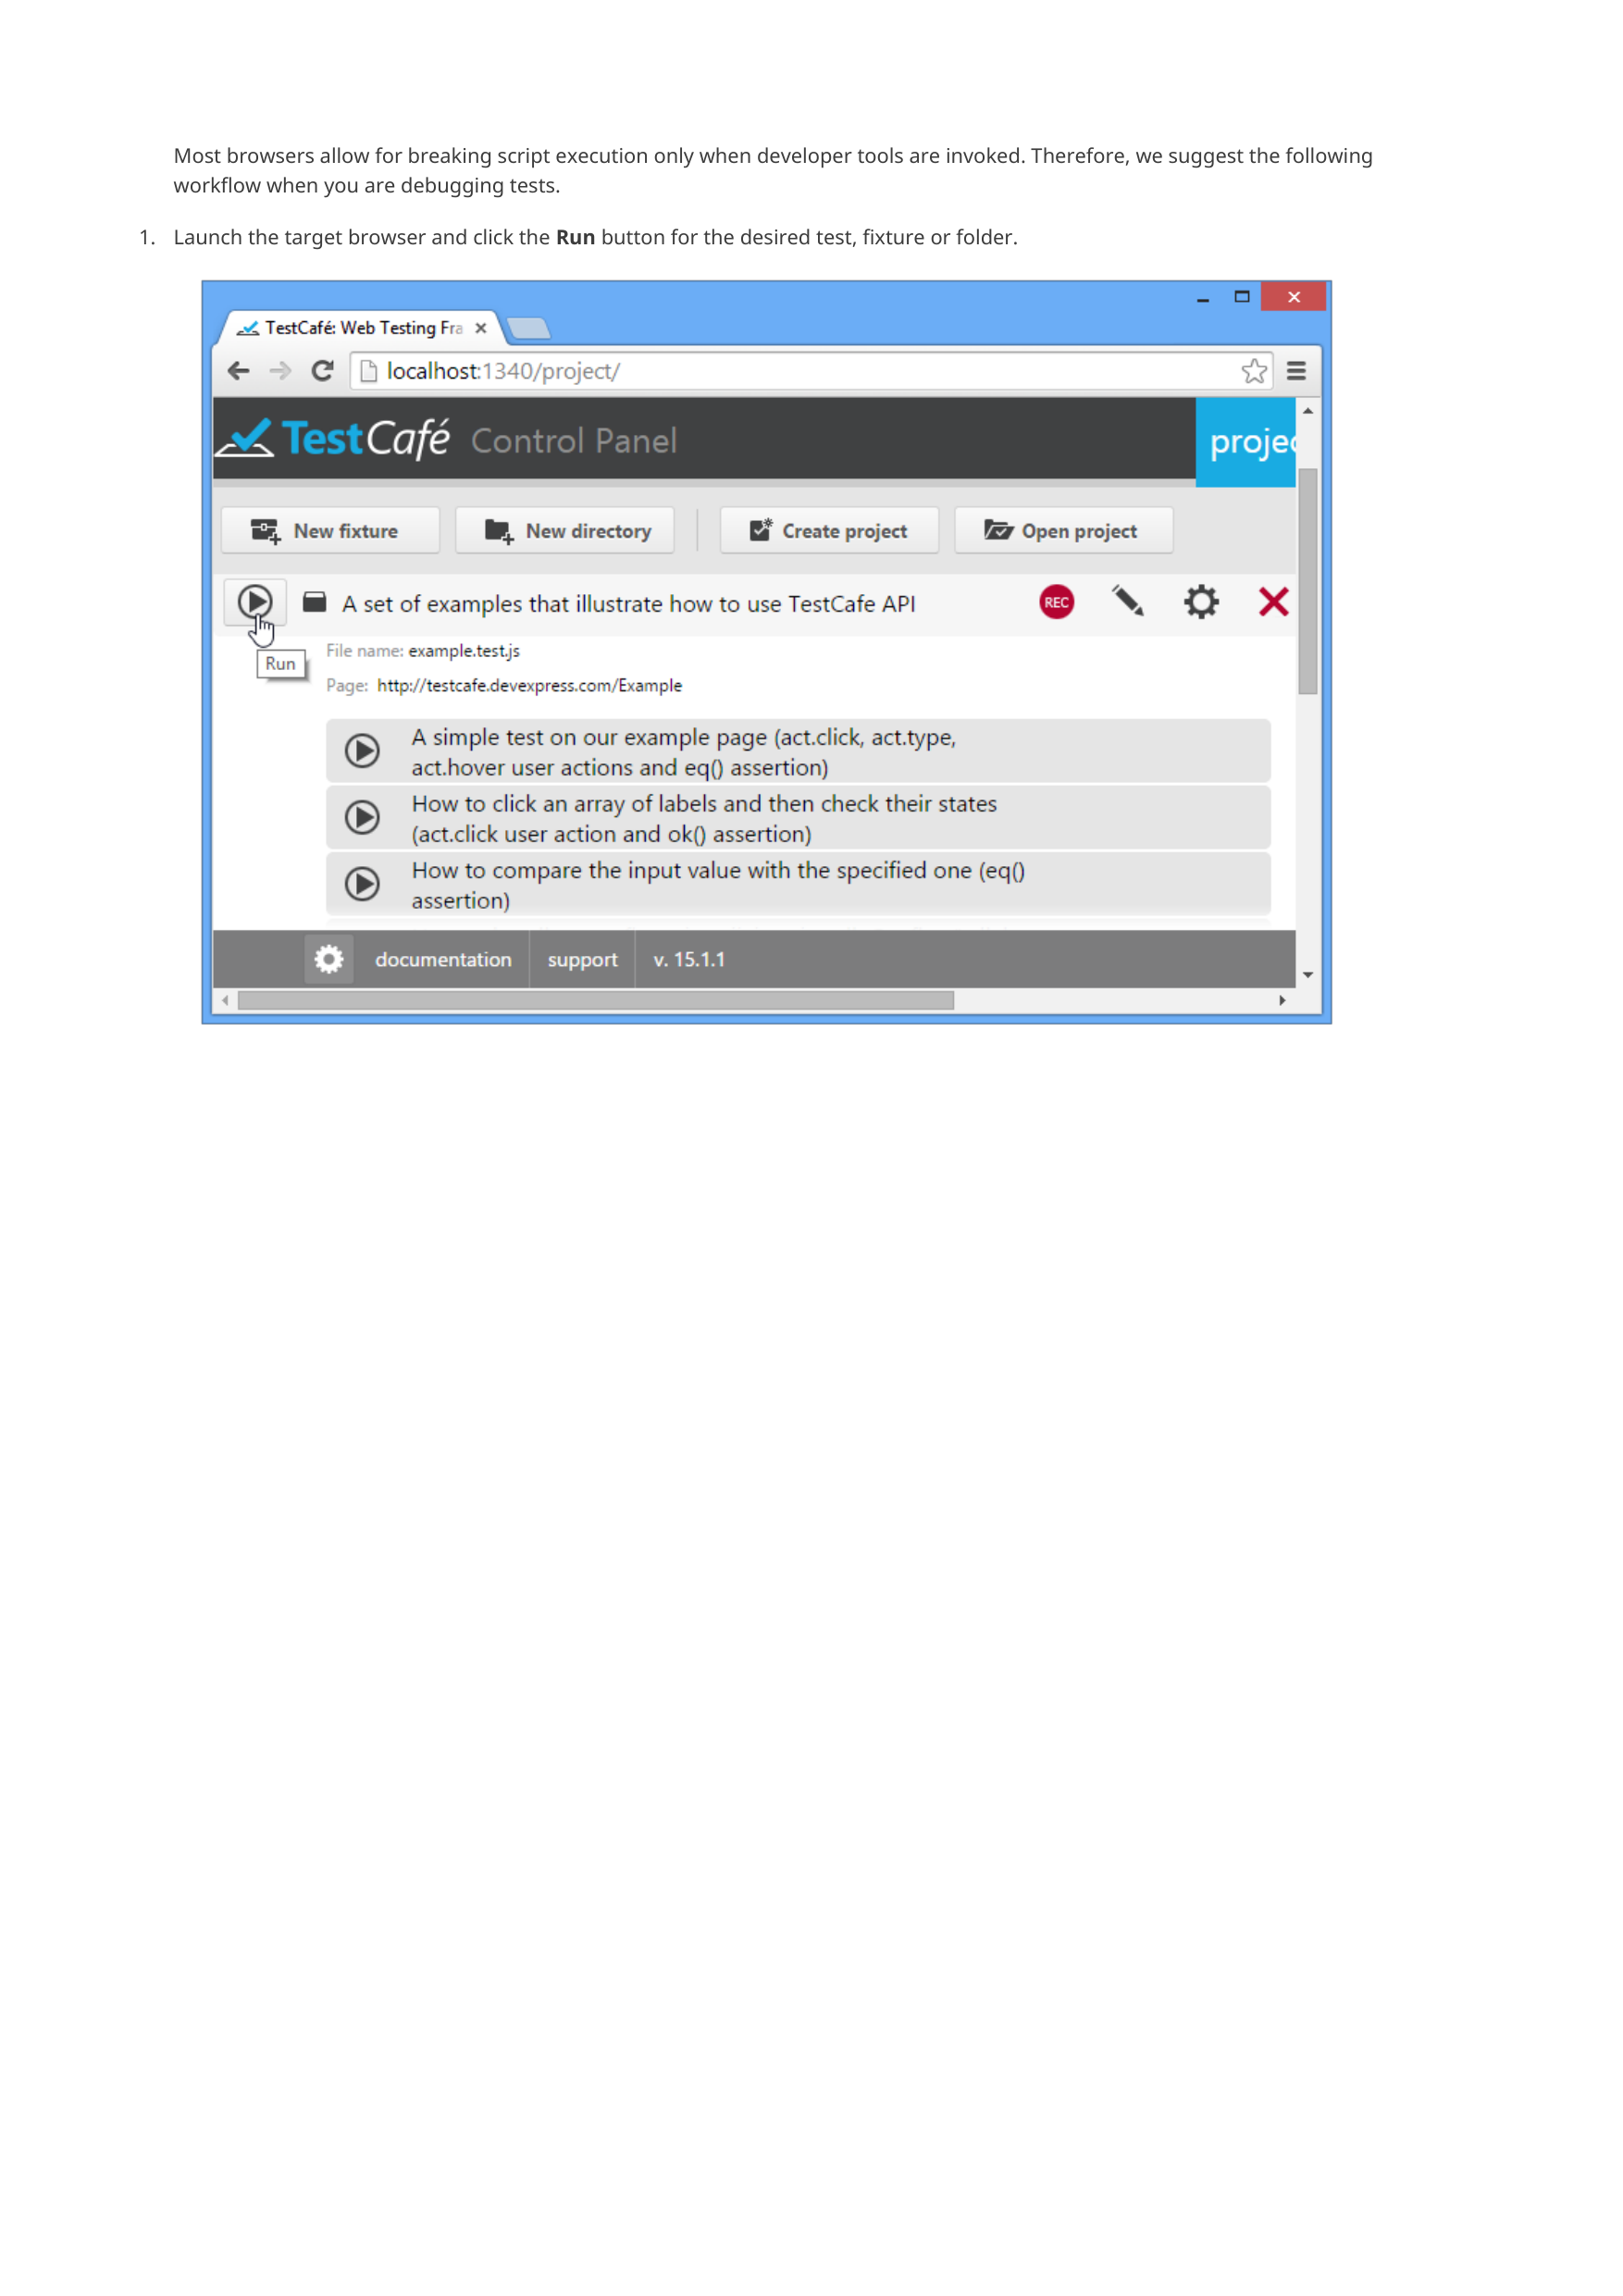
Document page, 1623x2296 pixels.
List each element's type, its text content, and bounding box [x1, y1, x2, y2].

picture [173, 252, 1361, 1068]
text Most browsers allow for breaking script execution only when developer tools are invoked. Therefore, we suggest the following workflow when you are debugging tests. [173, 140, 1449, 200]
